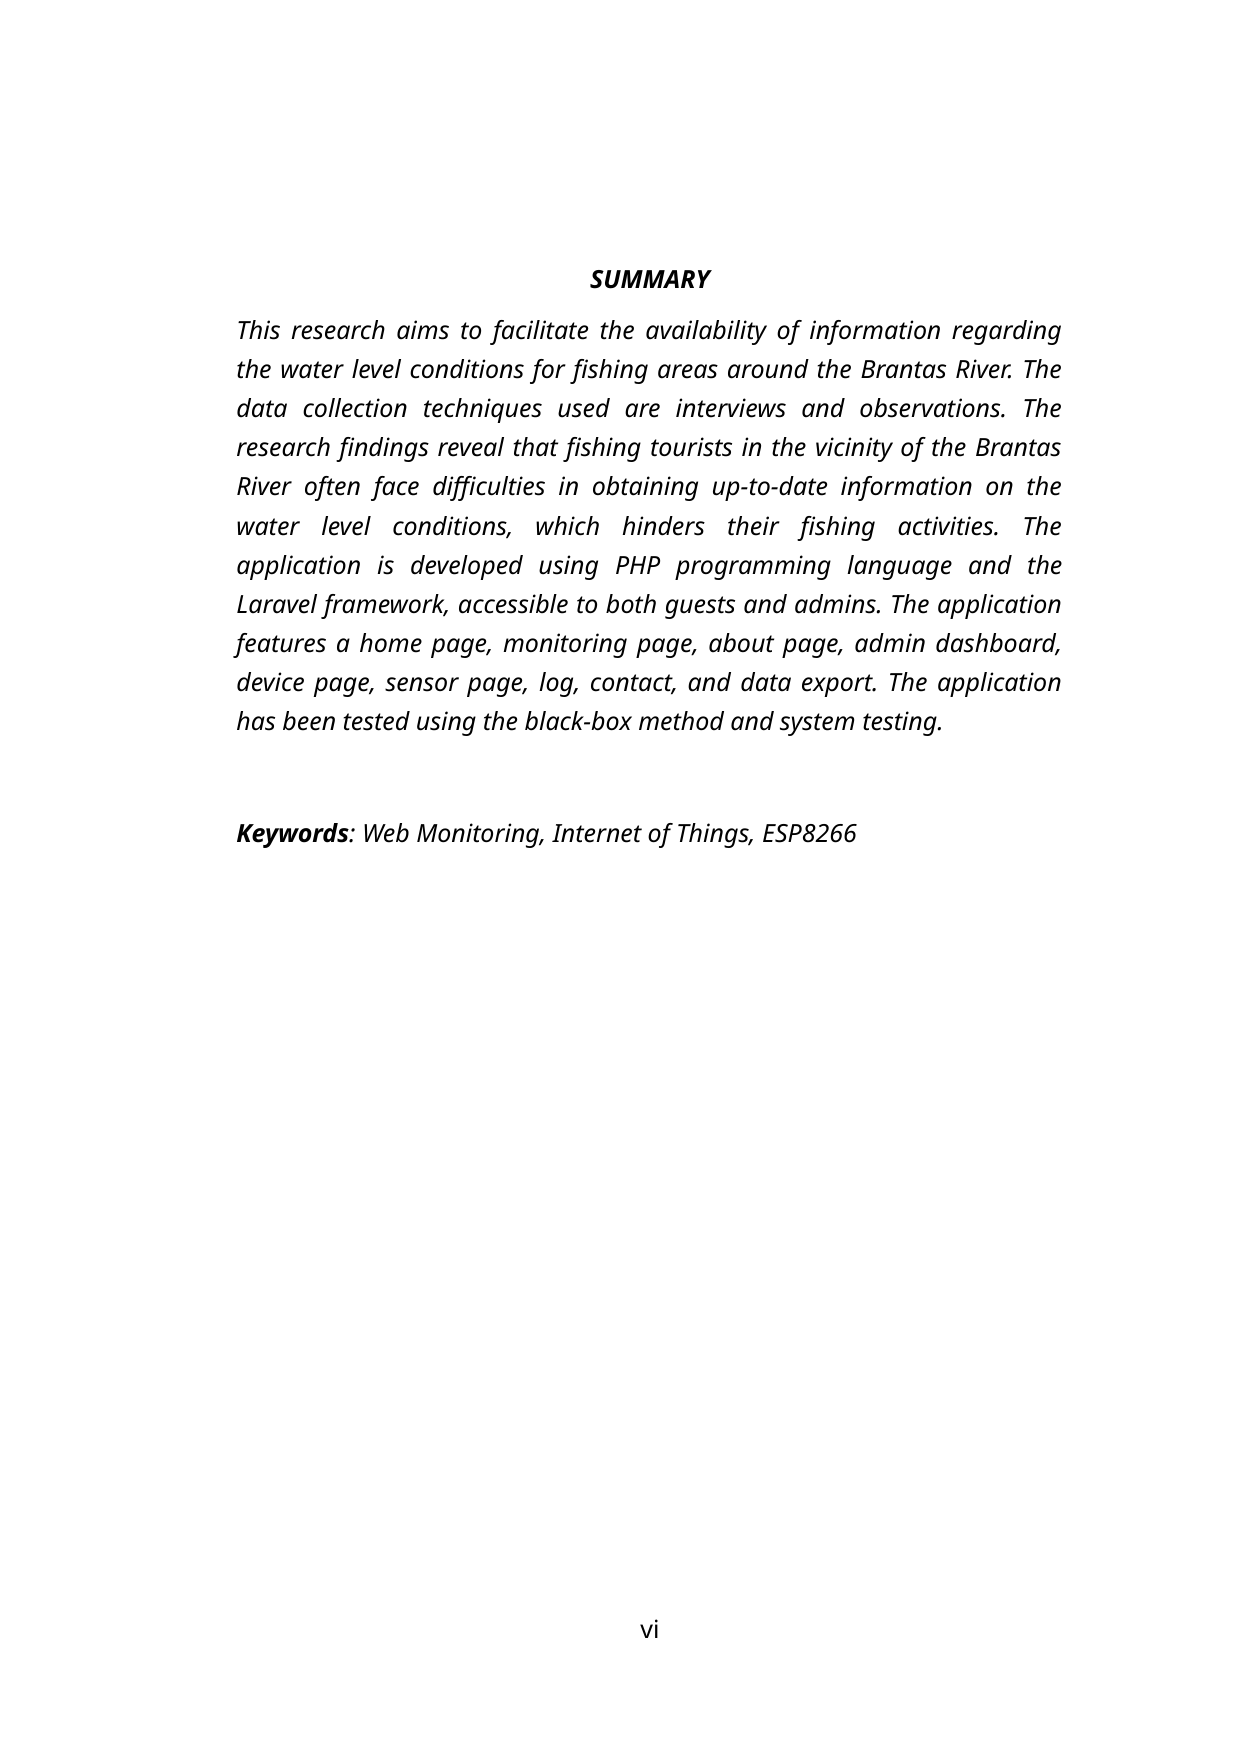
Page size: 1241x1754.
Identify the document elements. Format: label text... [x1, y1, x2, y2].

subtitle SUMMARY [236, 261, 1063, 295]
text Keywords: Web Monitoring, Internet of Things, ESP8266 [236, 816, 1063, 850]
text This research aims to facilitate the availability of information regarding the water level conditions for fishing areas around the Brantas River. The data collection techniques used are interviews and observations. The research findings reveal that fishing tourists in the vicinity of the Brantas River often face difficulties in obtaining up-to-date information on the water level conditions, which hinders their fishing activities. The application is developed using PHP programming language and the Laravel framework, accessible to both guests and admins. The application features a home page, monitoring page, about page, admin dashboard, device page, sensor page, log, contact, and data export. The application has been tested using the black-box method and system testing. [236, 312, 1063, 738]
